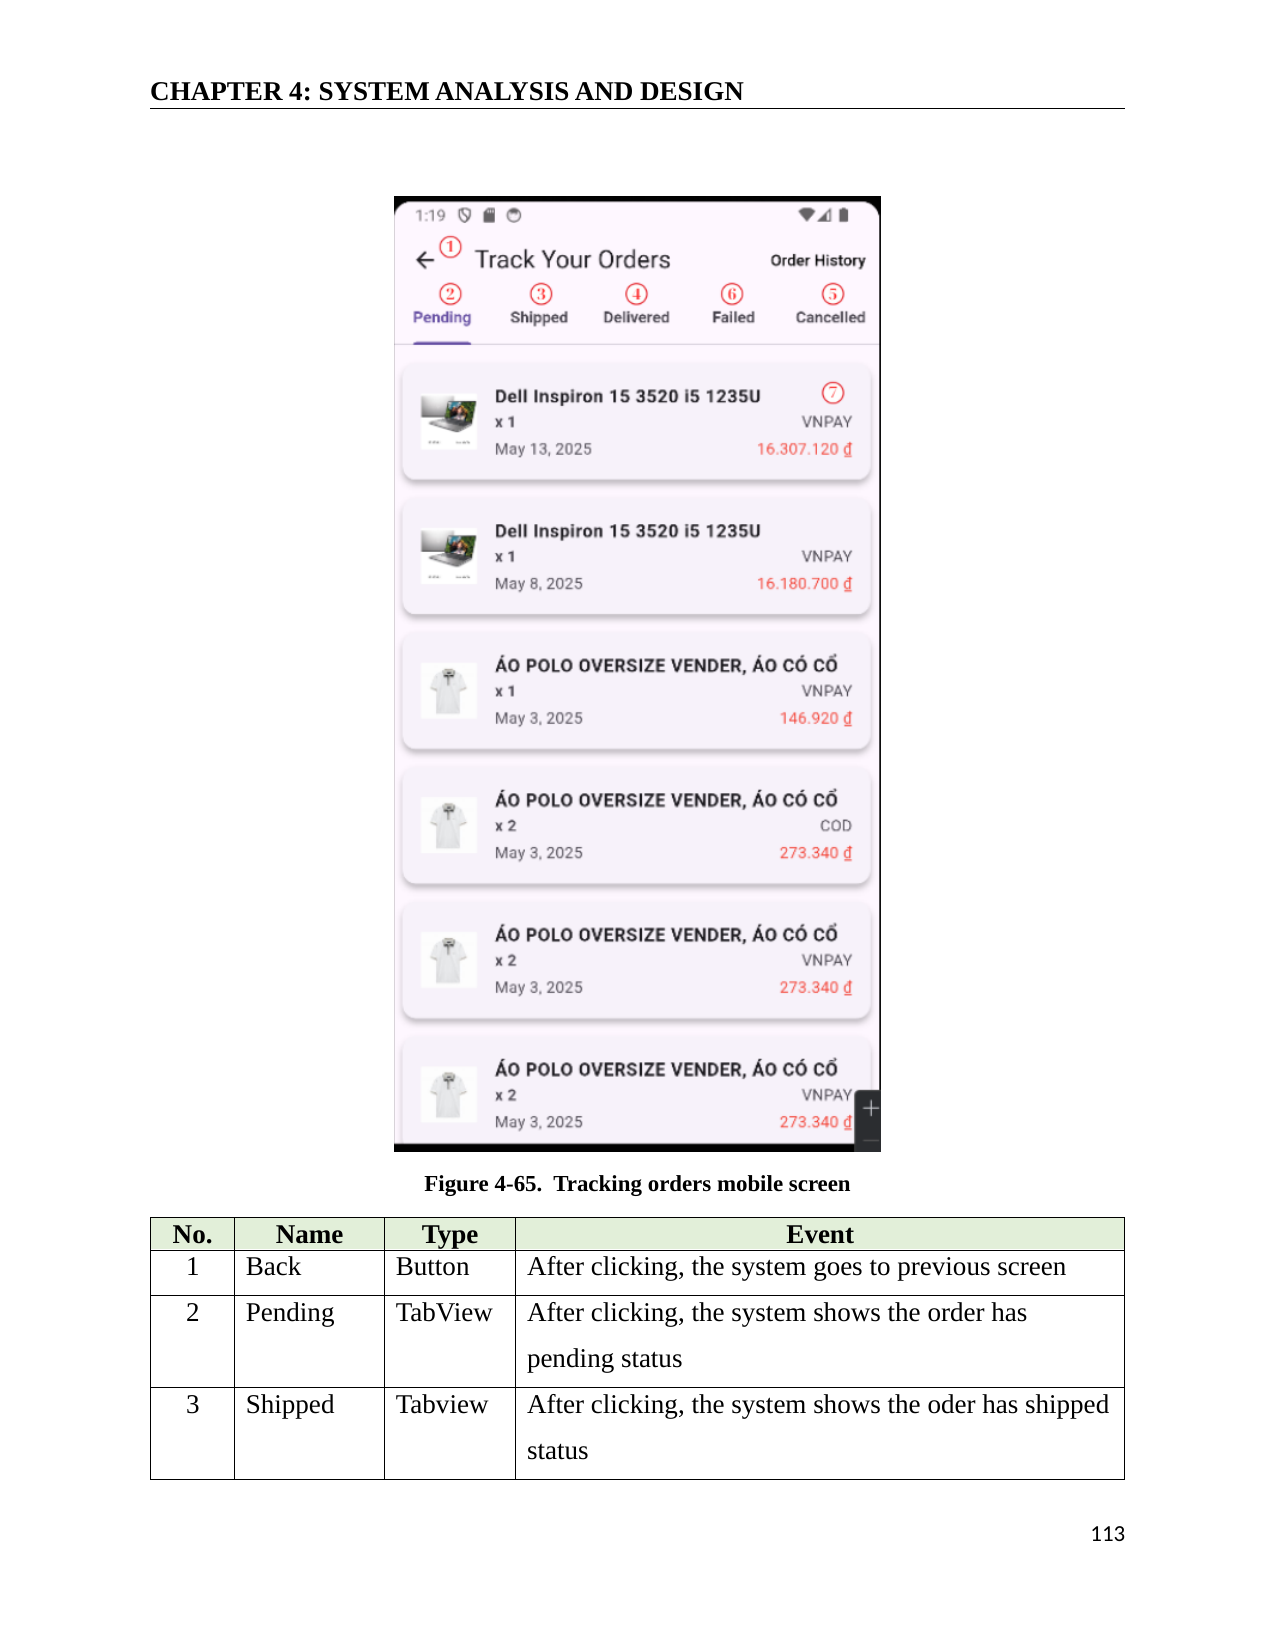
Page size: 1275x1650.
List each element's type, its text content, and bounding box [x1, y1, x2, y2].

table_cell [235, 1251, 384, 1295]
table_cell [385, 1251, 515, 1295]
text Figure 4-65. Tracking orders mobile screen [150, 1170, 1125, 1196]
picture [394, 196, 881, 1152]
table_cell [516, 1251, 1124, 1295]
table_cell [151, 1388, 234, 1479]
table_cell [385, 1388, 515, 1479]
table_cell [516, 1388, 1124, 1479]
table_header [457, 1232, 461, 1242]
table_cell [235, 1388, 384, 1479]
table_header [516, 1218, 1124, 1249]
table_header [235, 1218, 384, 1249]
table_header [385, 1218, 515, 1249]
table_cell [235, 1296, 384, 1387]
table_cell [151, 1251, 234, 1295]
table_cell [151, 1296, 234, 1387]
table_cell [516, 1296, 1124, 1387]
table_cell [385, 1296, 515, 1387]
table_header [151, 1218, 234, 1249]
